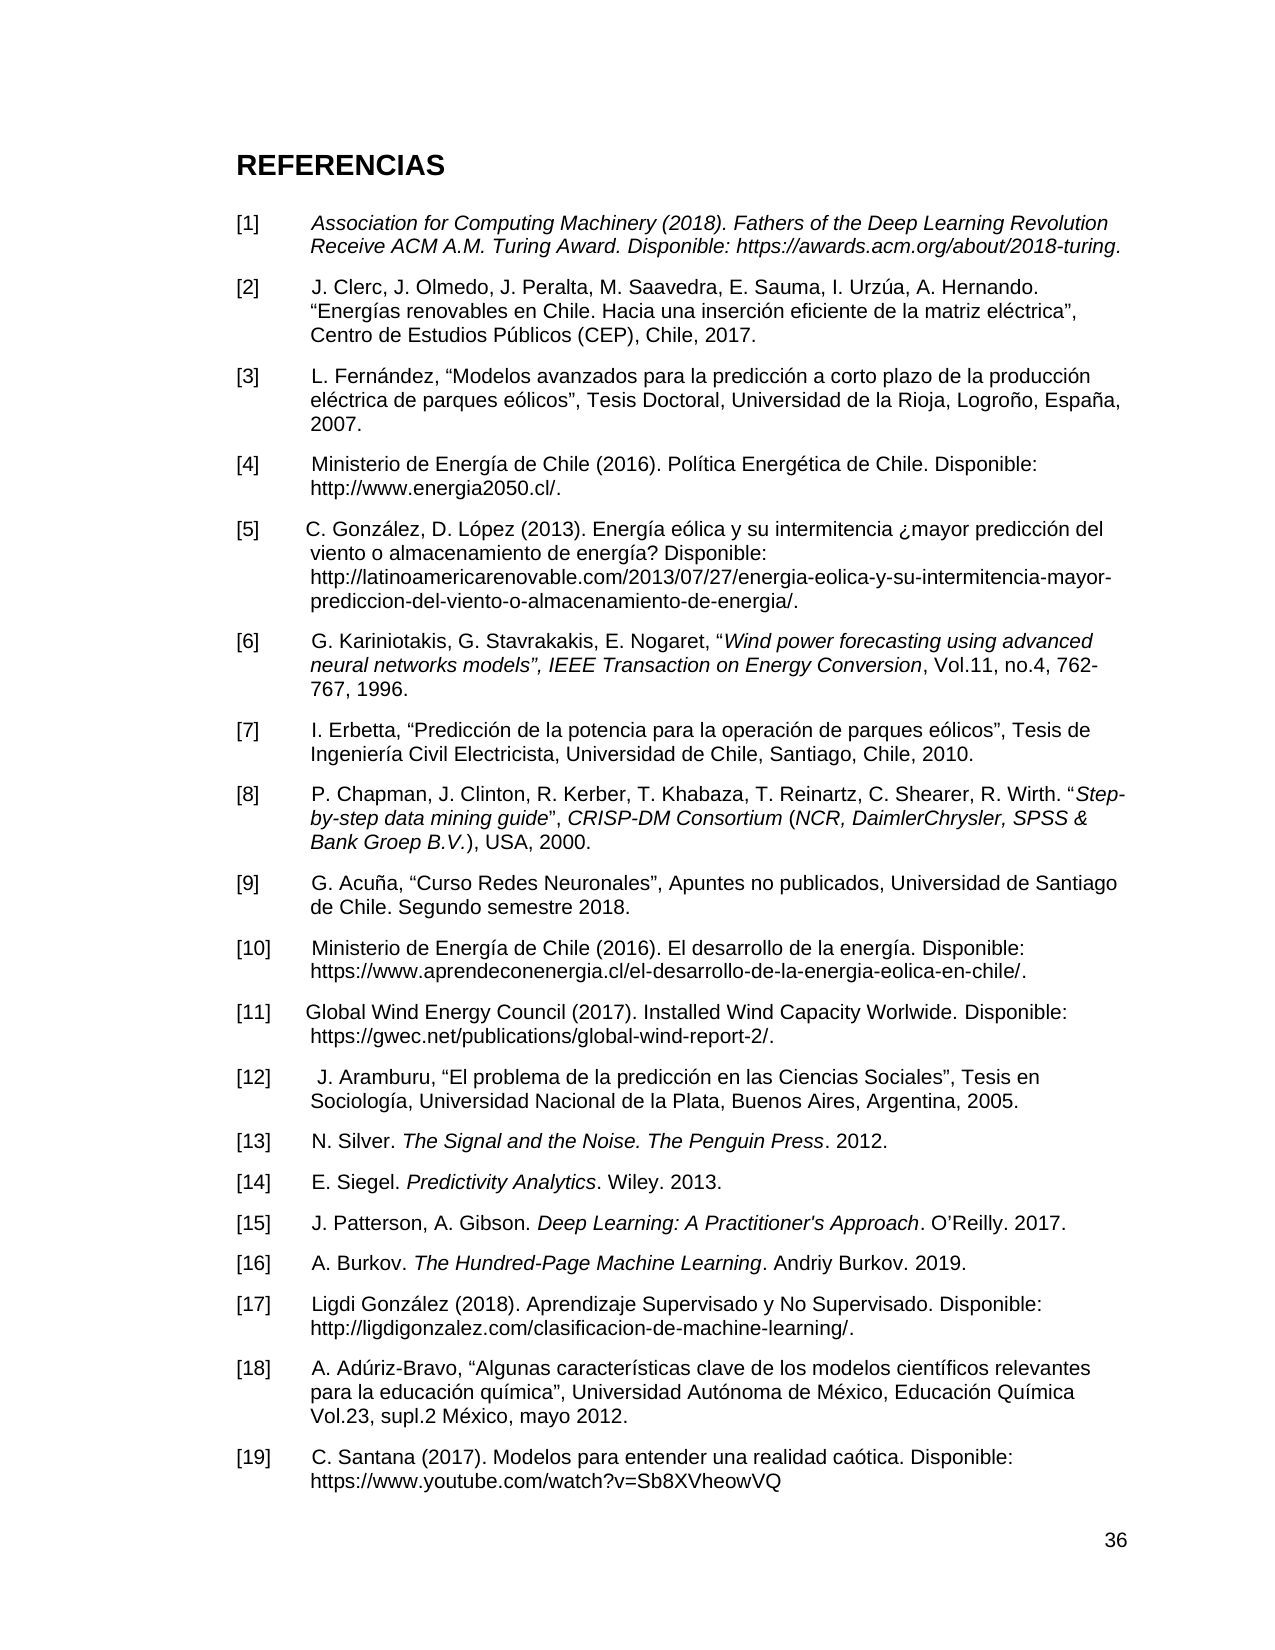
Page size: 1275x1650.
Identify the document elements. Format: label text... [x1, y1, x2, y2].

text [12] J. Aramburu, “El problema de la predicción en las Ciencias Sociales”, Tesis en Sociología, Universidad Nacional de la Plata, Buenos Aires, Argentina, 2005. [236, 1064, 1127, 1112]
subtitle REFERENCIAS [236, 148, 1127, 181]
text [19] C. Santana (2017). Modelos para entender una realidad caótica. Disponible: https://www.youtube.com/watch?v=Sb8XVheowVQ [236, 1445, 1127, 1493]
text [8] P. Chapman, J. Clinton, R. Kerber, T. Khabaza, T. Reinartz, C. Shearer, R. Wirth. “Step-by-step data mining guide”, CRISP-DM Consortium (NCR, DaimlerChrysler, SPSS & Bank Groep B.V.), USA, 2000. [236, 782, 1127, 854]
text [3] L. Fernández, “Modelos avanzados para la predicción a corto plazo de la producción eléctrica de parques eólicos”, Tesis Doctoral, Universidad de la Rioja, Logroño, España, 2007. [236, 363, 1127, 435]
text [18] A. Adúriz-Bravo, “Algunas características clave de los modelos científicos relevantes para la educación química”, Universidad Autónoma de México, Educación Química Vol.23, supl.2 México, mayo 2012. [236, 1356, 1127, 1428]
text [11] Global Wind Energy Council (2017). Installed Wind Capacity Worlwide. Disponible: https://gwec.net/publications/global-wind-report-2/. [236, 1000, 1127, 1048]
text [10] Ministerio de Energía de Chile (2016). El desarrollo de la energía. Disponible: https://www.aprendeconenergia.cl/el-desarrollo-de-la-energia-eolica-en-chile/. [236, 935, 1127, 983]
text [7] I. Erbetta, “Predicción de la potencia para la operación de parques eólicos”, Tesis de Ingeniería Civil Electricista, Universidad de Chile, Santiago, Chile, 2010. [236, 718, 1127, 766]
text [1] Association for Computing Machinery (2018). Fathers of the Deep Learning Revolution Receive ACM A.M. Turing Award. Disponible: https://awards.acm.org/about/2018-turing. [236, 210, 1127, 258]
text [13] N. Silver. The Signal and the Noise. The Penguin Press. 2012. [236, 1129, 1127, 1153]
text [9] G. Acuña, “Curso Redes Neuronales”, Apuntes no publicados, Universidad de Santiago de Chile. Segundo semestre 2018. [236, 871, 1127, 919]
text [5] C. González, D. López (2013). Energía eólica y su intermitencia ¿mayor predicción del viento o almacenamiento de energía? Disponible: http://latinoamericarenovable.com/2013/07/27/energia-eolica-y-su-intermitencia-mayor-prediccion-del-viento-o-almacenamiento-de-energia/. [236, 517, 1127, 612]
text [15] J. Patterson, A. Gibson. Deep Learning: A Practitioner's Approach. O’Reilly. 2017. [236, 1210, 1127, 1234]
text [14] E. Siegel. Predictivity Analytics. Wiley. 2013. [236, 1170, 1127, 1194]
text [2] J. Clerc, J. Olmedo, J. Peralta, M. Saavedra, E. Sauma, I. Urzúa, A. Hernando. “Energías renovables en Chile. Hacia una inserción eficiente de la matriz eléctrica”, Centro de Estudios Públicos (CEP), Chile, 2017. [236, 275, 1127, 347]
text [6] G. Kariniotakis, G. Stavrakakis, E. Nogaret, “Wind power forecasting using advanced neural networks models”, IEEE Transaction on Energy Conversion, Vol.11, no.4, 762-767, 1996. [236, 629, 1127, 701]
text [16] A. Burkov. The Hundred-Page Machine Learning. Andriy Burkov. 2019. [236, 1251, 1127, 1275]
text [4] Ministerio de Energía de Chile (2016). Política Energética de Chile. Disponible: http://www.energia2050.cl/. [236, 452, 1127, 500]
text [17] Ligdi González (2018). Aprendizaje Supervisado y No Supervisado. Disponible: http://ligdigonzalez.com/clasificacion-de-machine-learning/. [236, 1292, 1127, 1339]
